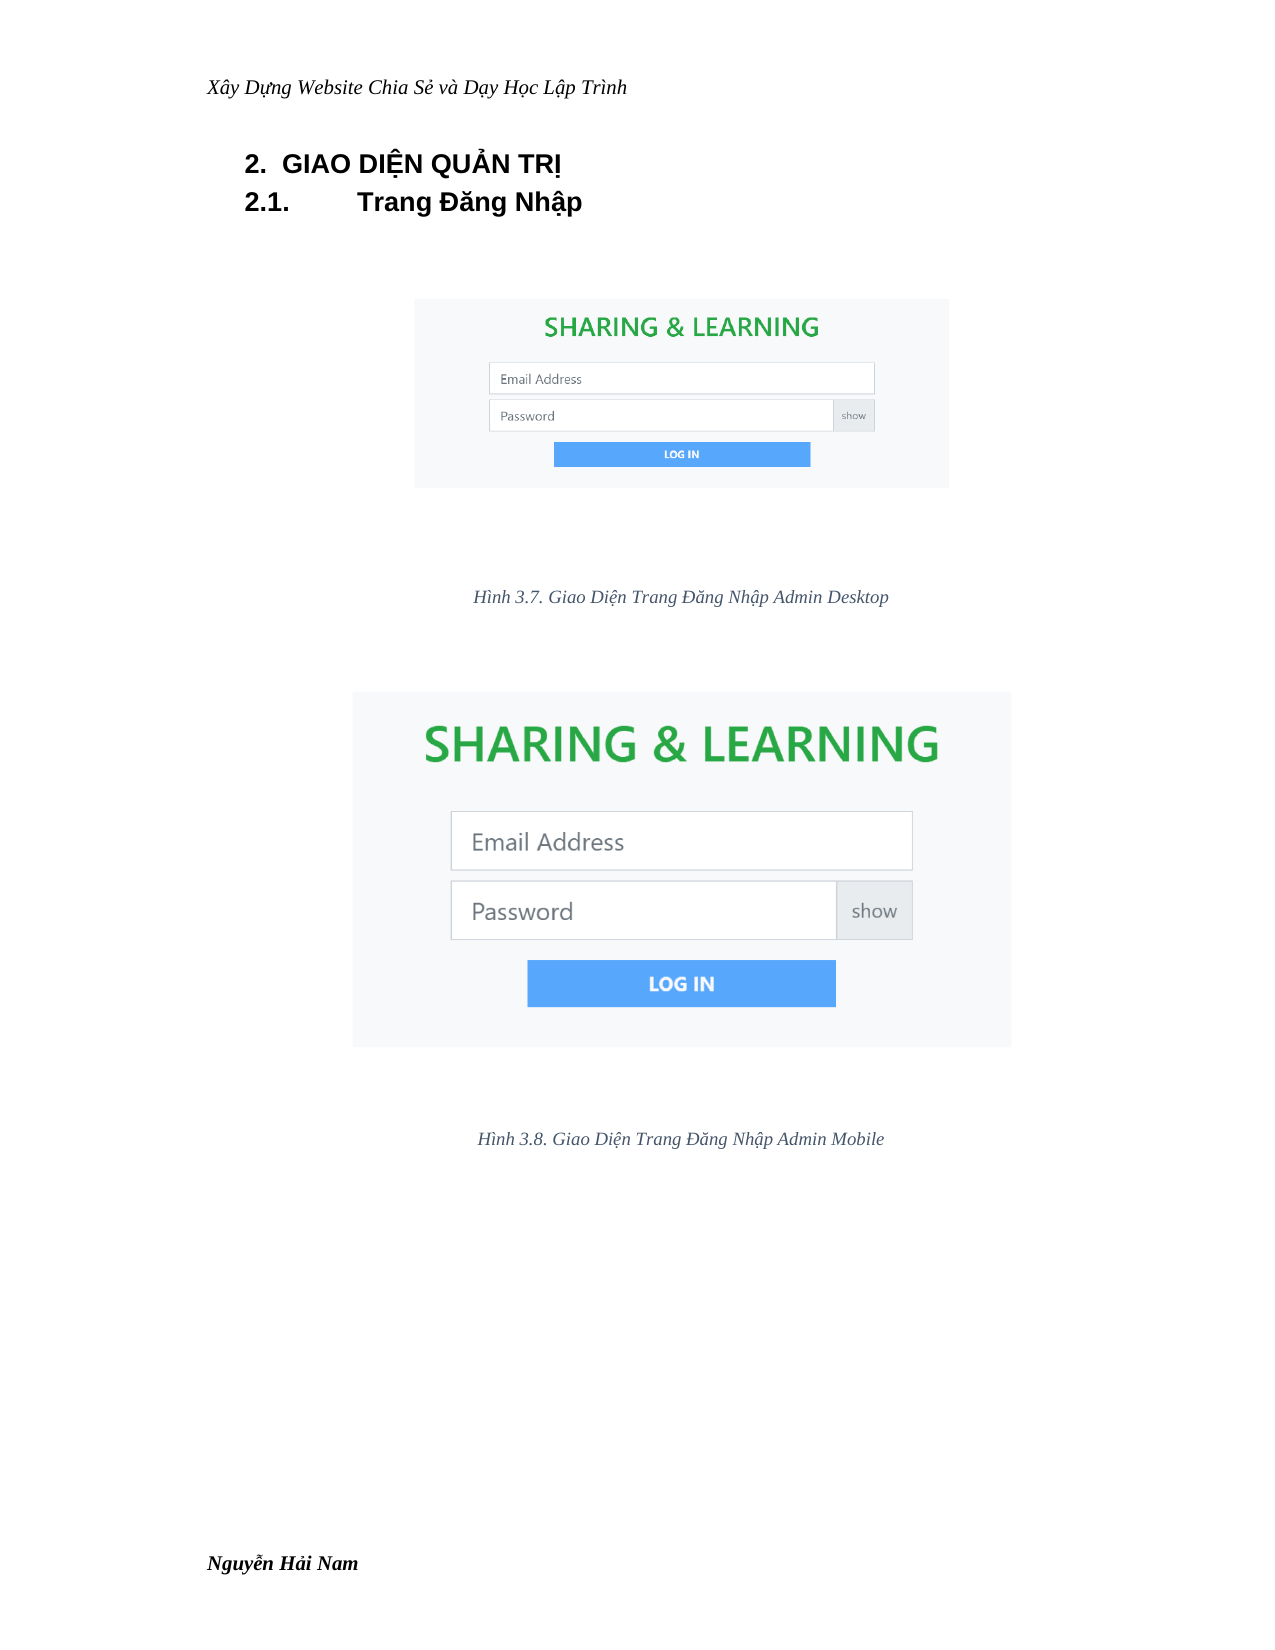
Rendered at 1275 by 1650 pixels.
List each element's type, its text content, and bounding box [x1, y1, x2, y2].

subtitle Trang Đăng Nhập [244, 186, 1157, 217]
text Hình 3.8. Giao Diện Trang Đăng Nhập Admin Mobile [207, 1128, 1157, 1150]
picture [206, 628, 1157, 1110]
subtitle GIAO DIỆN QUẢN TRỊ [244, 148, 1157, 179]
picture [206, 219, 1157, 567]
text Hình 3.7. Giao Diện Trang Đăng Nhập Admin Desktop [207, 586, 1157, 608]
